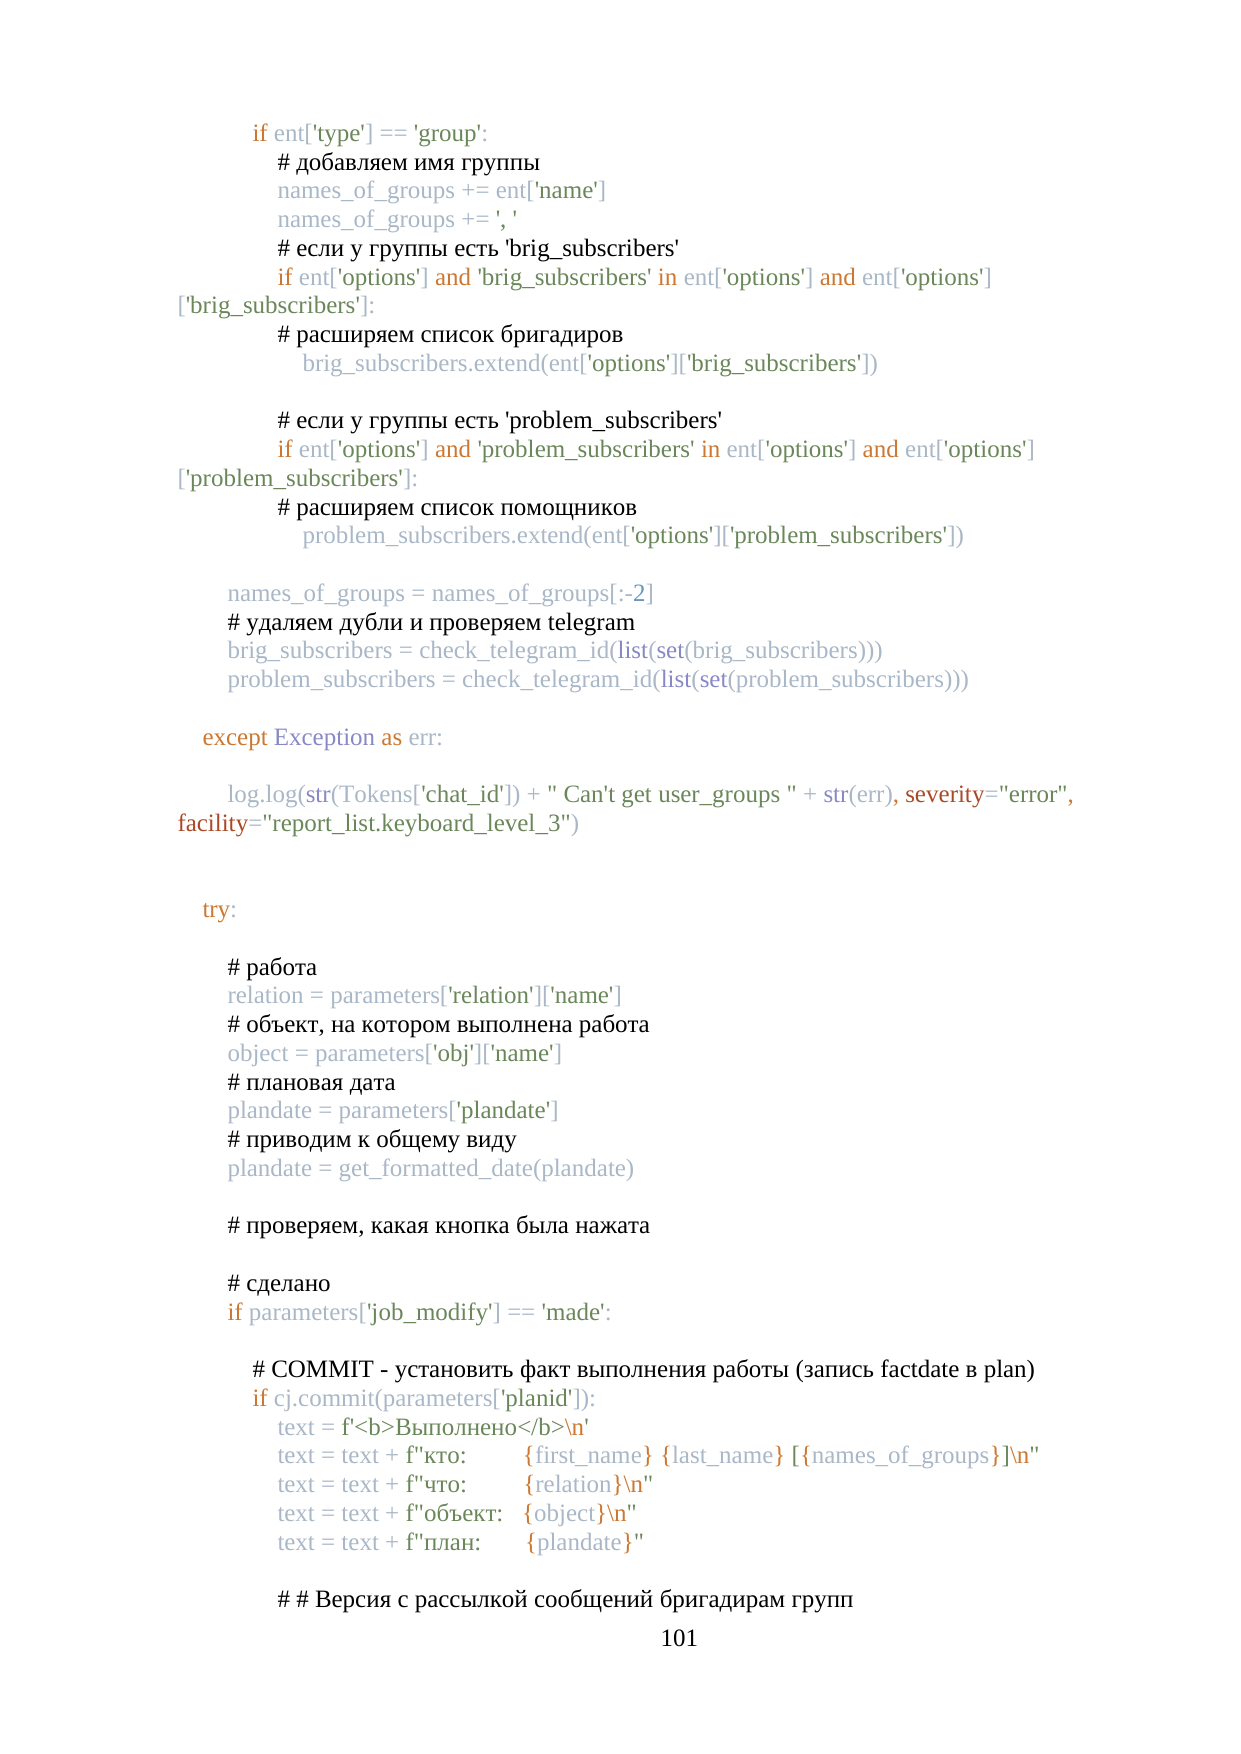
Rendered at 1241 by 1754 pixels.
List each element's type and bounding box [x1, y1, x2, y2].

text [177, 118, 1181, 1613]
